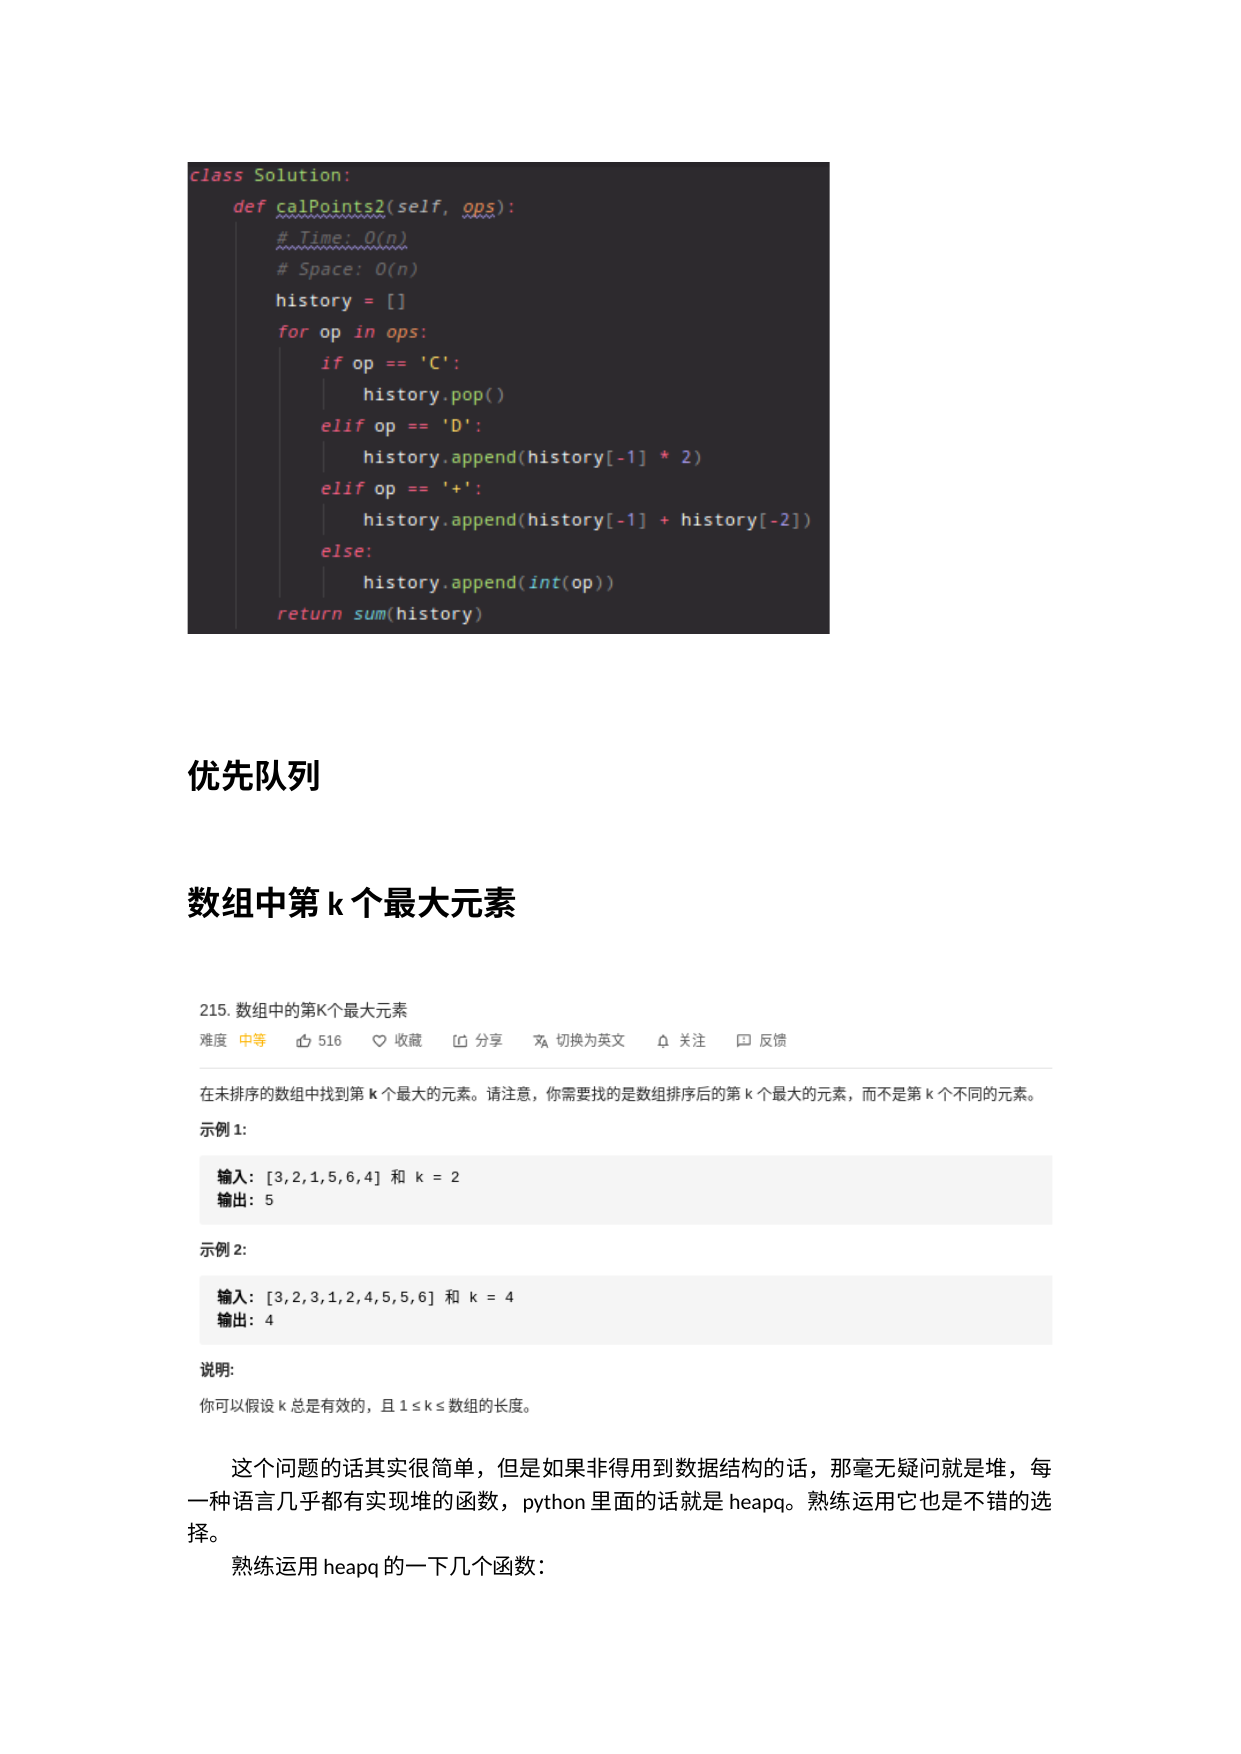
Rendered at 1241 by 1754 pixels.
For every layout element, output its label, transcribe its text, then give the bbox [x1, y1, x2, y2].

text 熟练运用heapq的一下几个函数： [187, 1548, 1053, 1581]
text 这个问题的话其实很简单，但是如果非得用到数据结构的话，那毫无疑问就是堆，每一种语言几乎都有实现堆的函数，python里面的话就是heapq。熟练运用它也是不错的选择。 [187, 1451, 1053, 1548]
subtitle 优先队列 [187, 742, 1053, 807]
picture [187, 996, 1053, 1428]
picture [187, 162, 830, 634]
subtitle 数组中第k个最大元素 [187, 869, 1053, 934]
